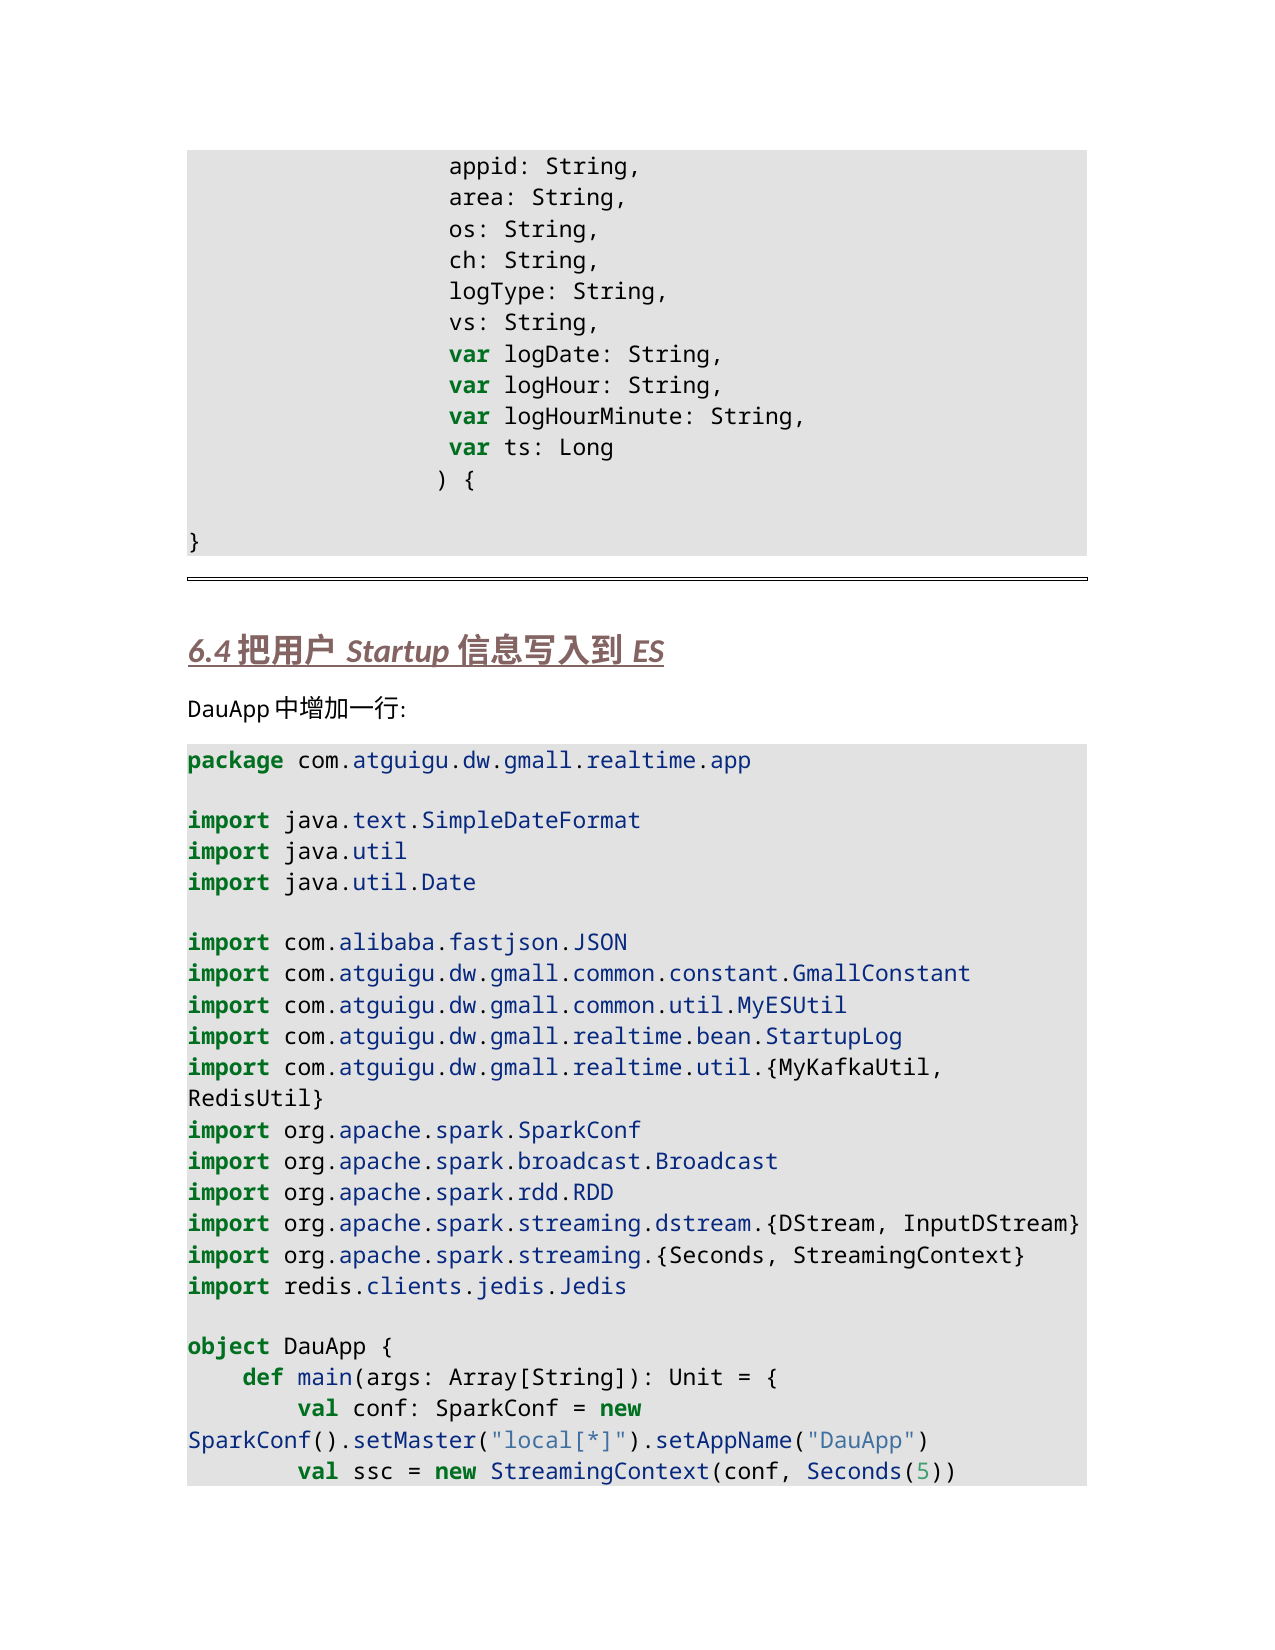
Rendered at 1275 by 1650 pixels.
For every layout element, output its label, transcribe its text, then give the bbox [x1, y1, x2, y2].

subtitle 6.4 把用户 Startup 信息写入到 ES [187, 627, 1087, 672]
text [187, 744, 1087, 1486]
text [187, 150, 1087, 556]
text DauApp中增加一行: [187, 691, 1087, 725]
